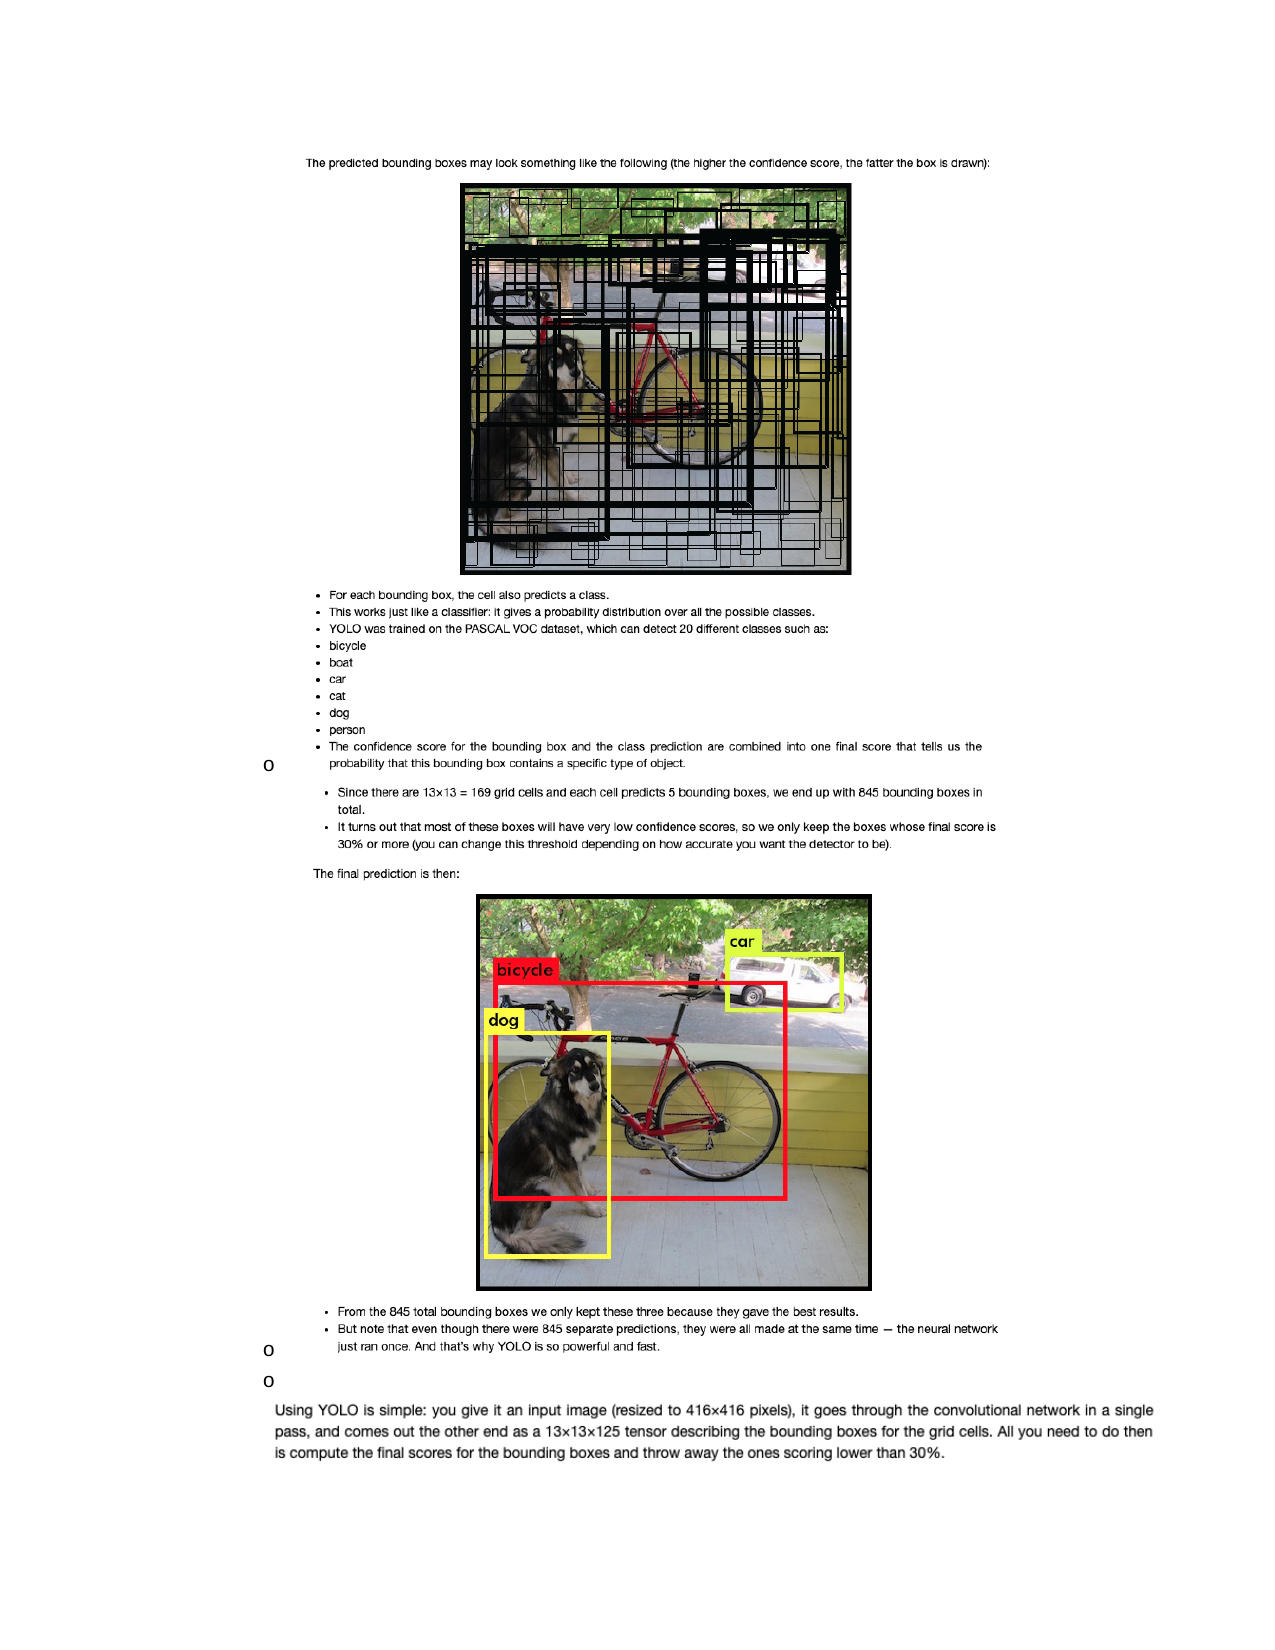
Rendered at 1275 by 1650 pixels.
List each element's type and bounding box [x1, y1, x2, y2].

picture [300, 150, 998, 772]
picture [300, 777, 1006, 1357]
picture [262, 1393, 1163, 1475]
